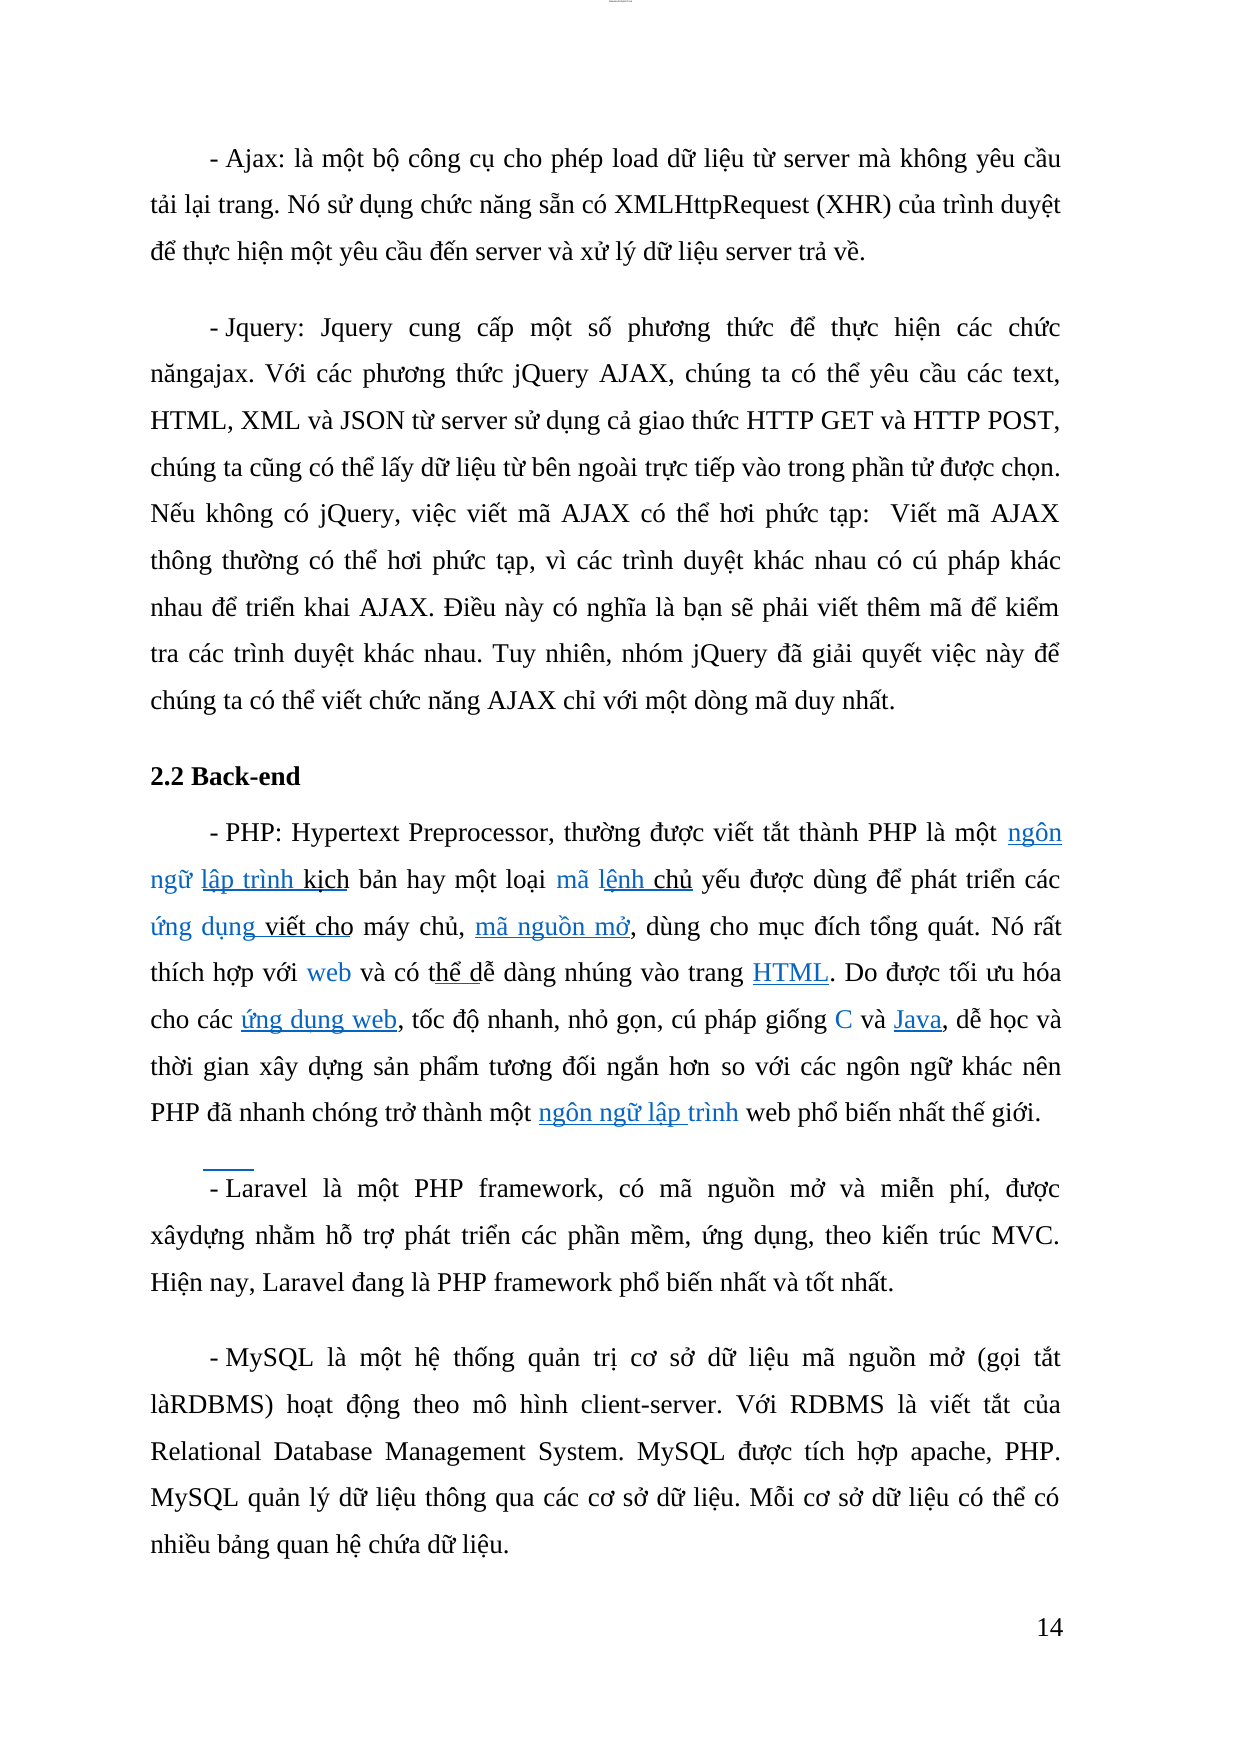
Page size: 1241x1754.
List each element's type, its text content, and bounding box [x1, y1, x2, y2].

list Jquery: Jquery cung cấp một số phương thức để thực hiện các chức năngajax. Với các phương thức jQuery AJAX, chúng ta có thể yêu cầu các text, HTML, XML và JSON từ server sử dụng cả giao thức HTTP GET và HTTP POST, chúng ta cũng có thể lấy dữ liệu từ bên ngoài trực tiếp vào trong phần tử được chọn. Nếu không có jQuery, việc viết mã AJAX có thể hơi phức tạp: Viết mã AJAX thông thường có thể hơi phức tạp, vì các trình duyệt khác nhau có cú pháp khác nhau để triển khai AJAX. Điều này có nghĩa là bạn sẽ phải viết thêm mã để kiểm tra các trình duyệt khác nhau. Tuy nhiên, nhóm jQuery đã giải quyết việc này để chúng ta có thể viết chức năng AJAX chỉ với một dòng mã duy nhất. [150, 311, 1062, 715]
list MySQL là một hệ thống quản trị cơ sở dữ liệu mã nguồn mở (gọi tắt làRDBMS) hoạt động theo mô hình client-server. Với RDBMS là viết tắt của Relational Database Management System. MySQL được tích hợp apache, PHP. MySQL quản lý dữ liệu thông qua các cơ sở dữ liệu. Mỗi cơ sở dữ liệu có thể có nhiều bảng quan hệ chứa dữ liệu. [150, 1342, 1062, 1559]
list PHP: Hypertext Preprocessor, thường được viết tắt thành PHP là một ngôn ngữ lập trình kịch bản hay một loại mã lệnh chủ yếu được dùng để phát triển các ứng dụng viết cho máy chủ, mã nguồn mở, dùng cho mục đích tổng quát. Nó rất thích hợp với web và có thể dễ dàng nhúng vào trang HTML. Do được tối ưu hóa cho các ứng dụng web, tốc độ nhanh, nhỏ gọn, cú pháp giống C và Java, dễ học và thời gian xây dựng sản phẩm tương đối ngắn hơn so với các ngôn ngữ khác nên PHP đã nhanh chóng trở thành một ngôn ngữ lập trình web phổ biến nhất thế giới. [150, 817, 1062, 1128]
list Ajax: là một bộ công cụ cho phép load dữ liệu từ server mà không yêu cầu tải lại trang. Nó sử dụng chức năng sẵn có XMLHttpRequest (XHR) của trình duyệt để thực hiện một yêu cầu đến server và xử lý dữ liệu server trả về. [150, 142, 1062, 266]
list Laravel là một PHP framework, có mã nguồn mở và miễn phí, được xâydựng nhằm hỗ trợ phát triển các phần mềm, ứng dụng, theo kiến trúc MVC. Hiện nay, Laravel đang là PHP framework phổ biến nhất và tốt nhất. [150, 1172, 1062, 1297]
subtitle 2.2 Back-end [150, 760, 1091, 791]
